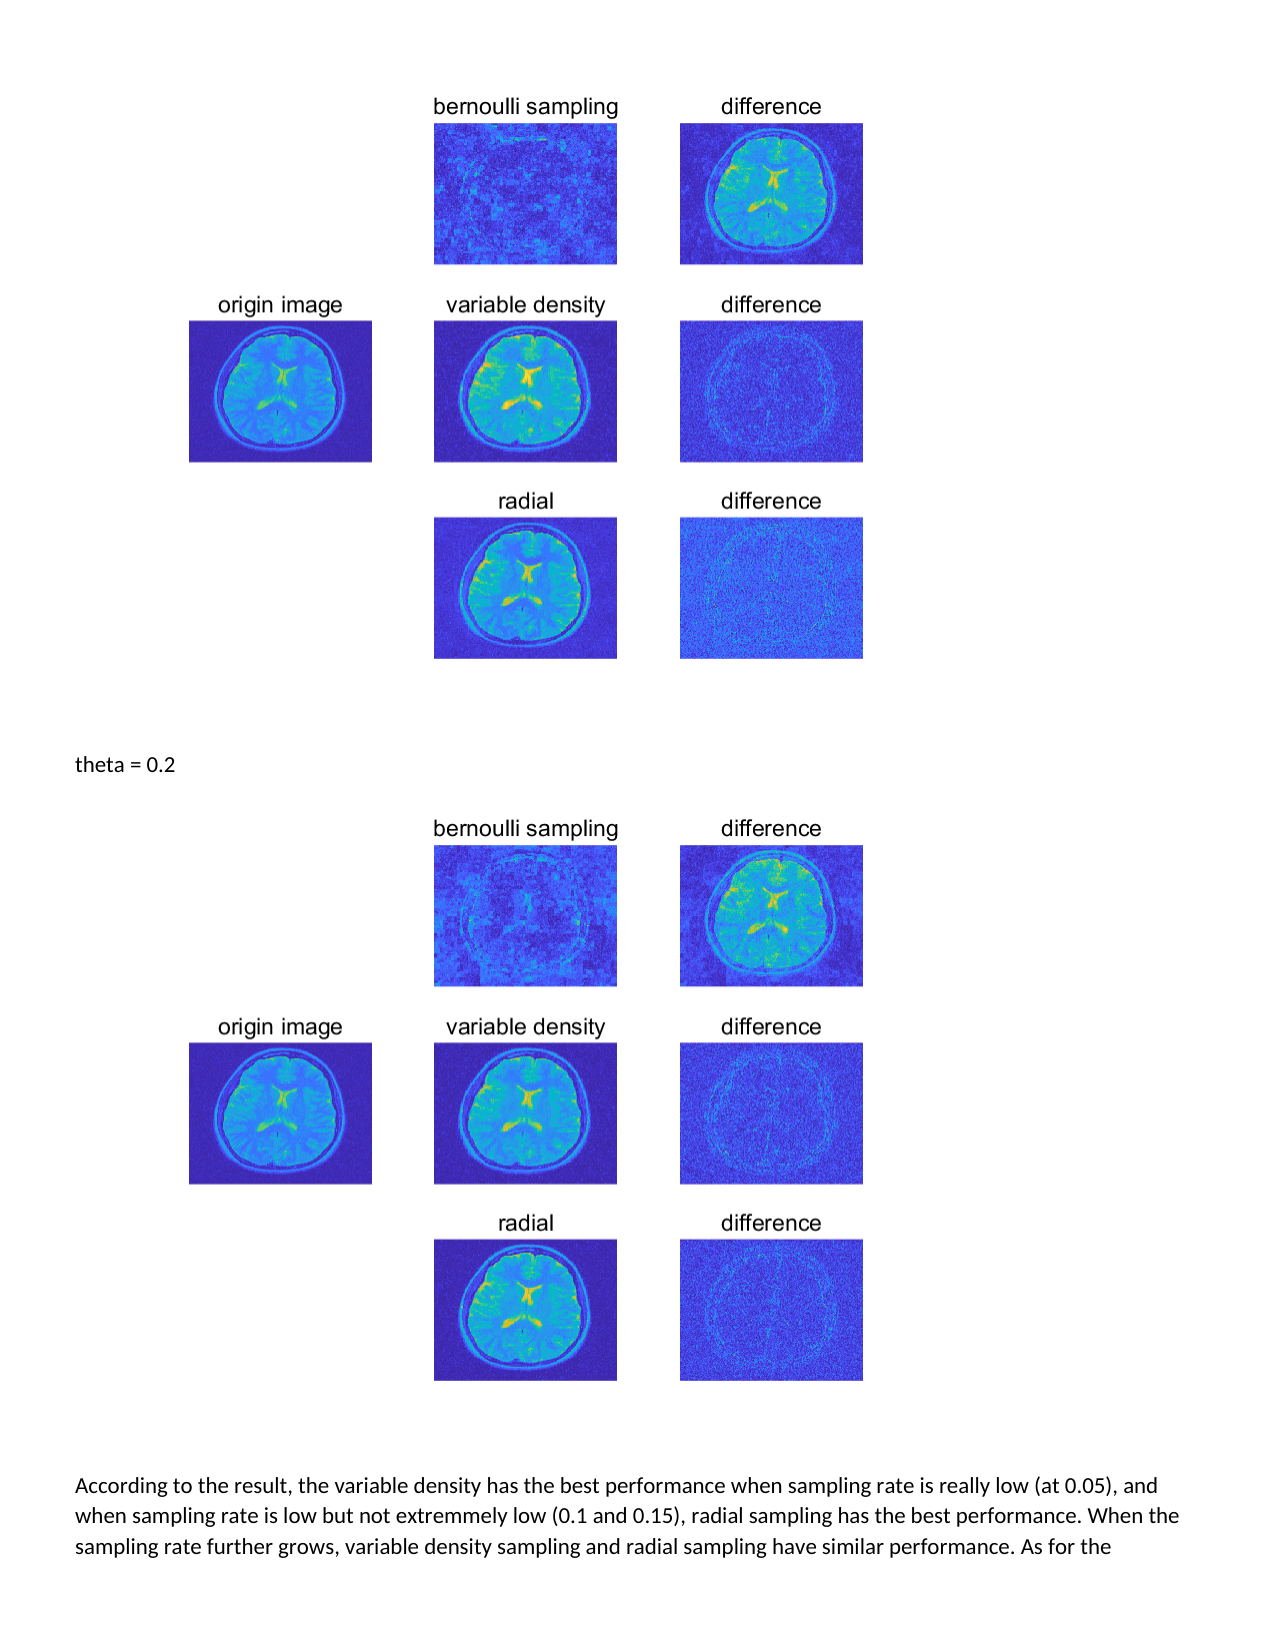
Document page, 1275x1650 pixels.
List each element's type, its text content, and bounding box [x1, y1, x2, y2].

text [75, 1471, 1200, 1560]
picture [75, 75, 950, 731]
picture [75, 796, 950, 1453]
text theta = 0.2 [75, 750, 1200, 778]
